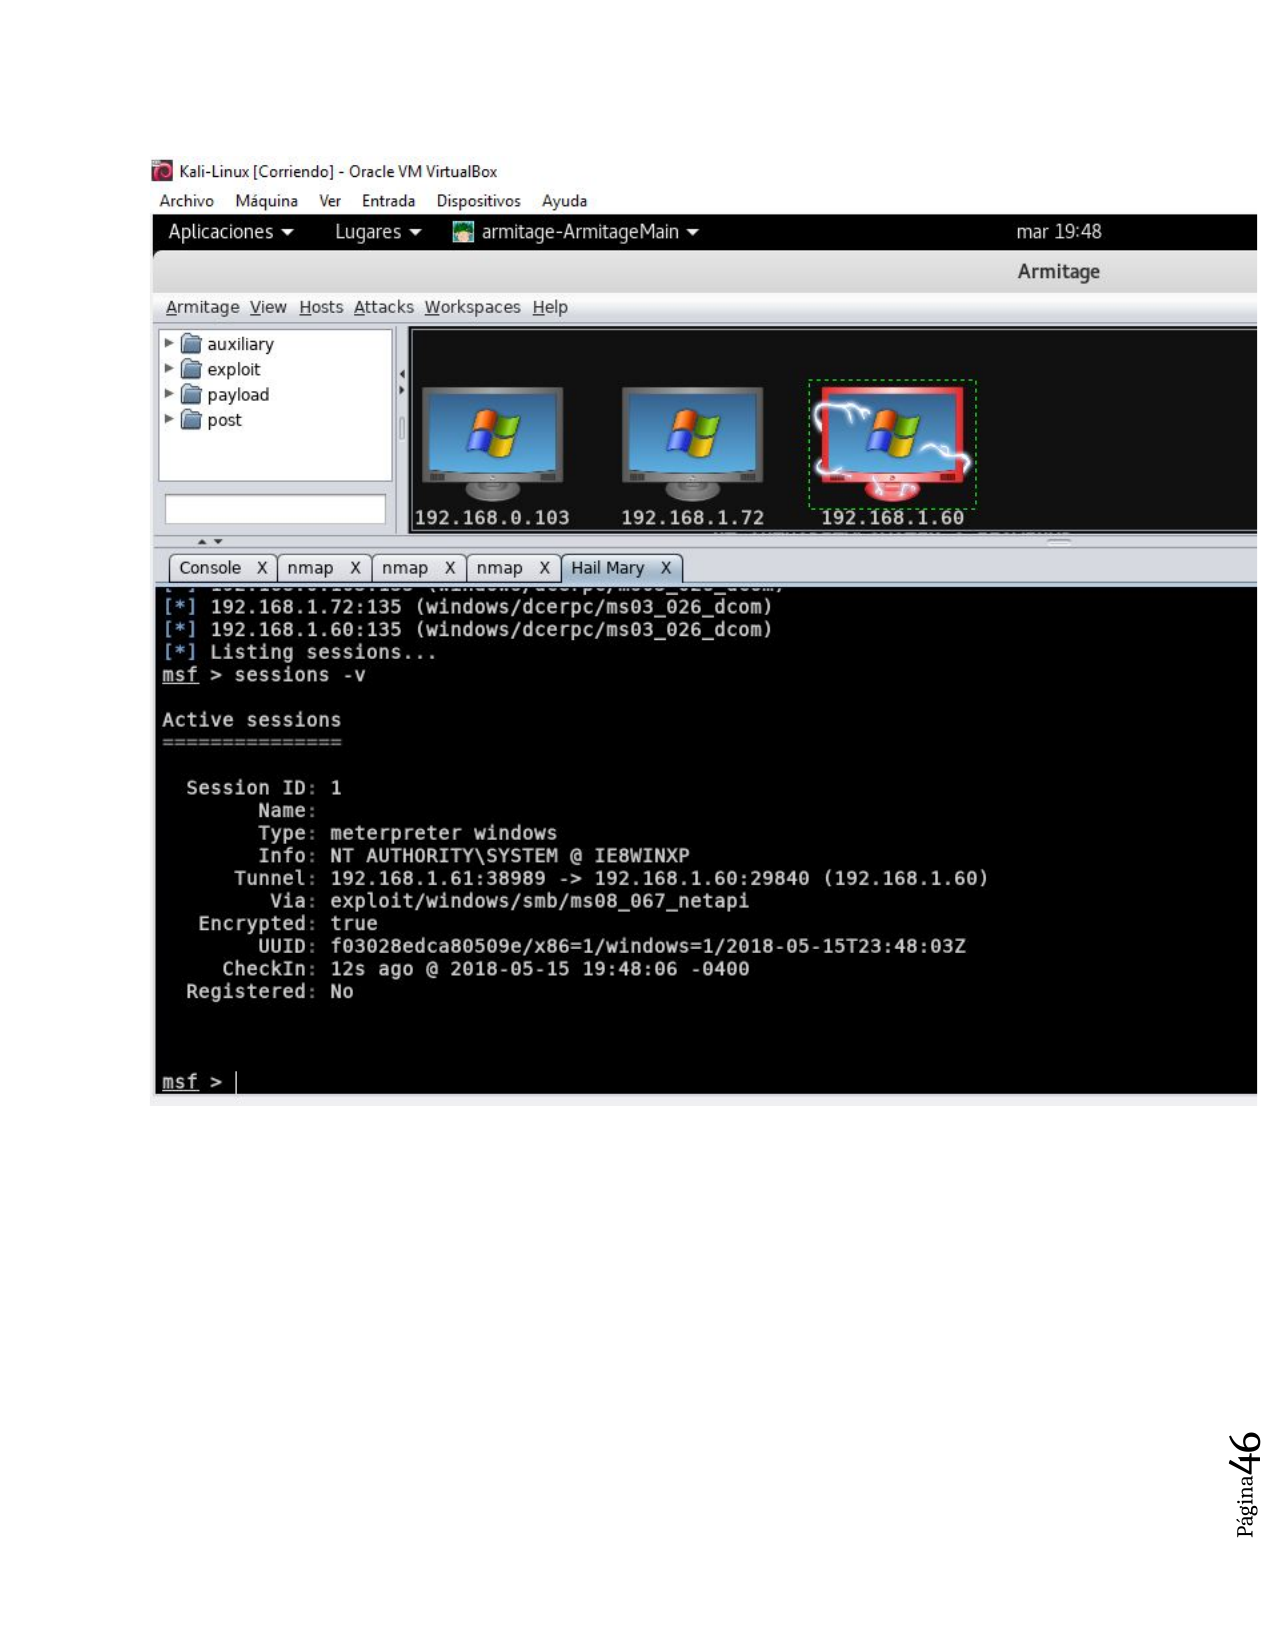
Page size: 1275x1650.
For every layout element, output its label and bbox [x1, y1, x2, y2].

picture [149, 156, 1258, 1106]
